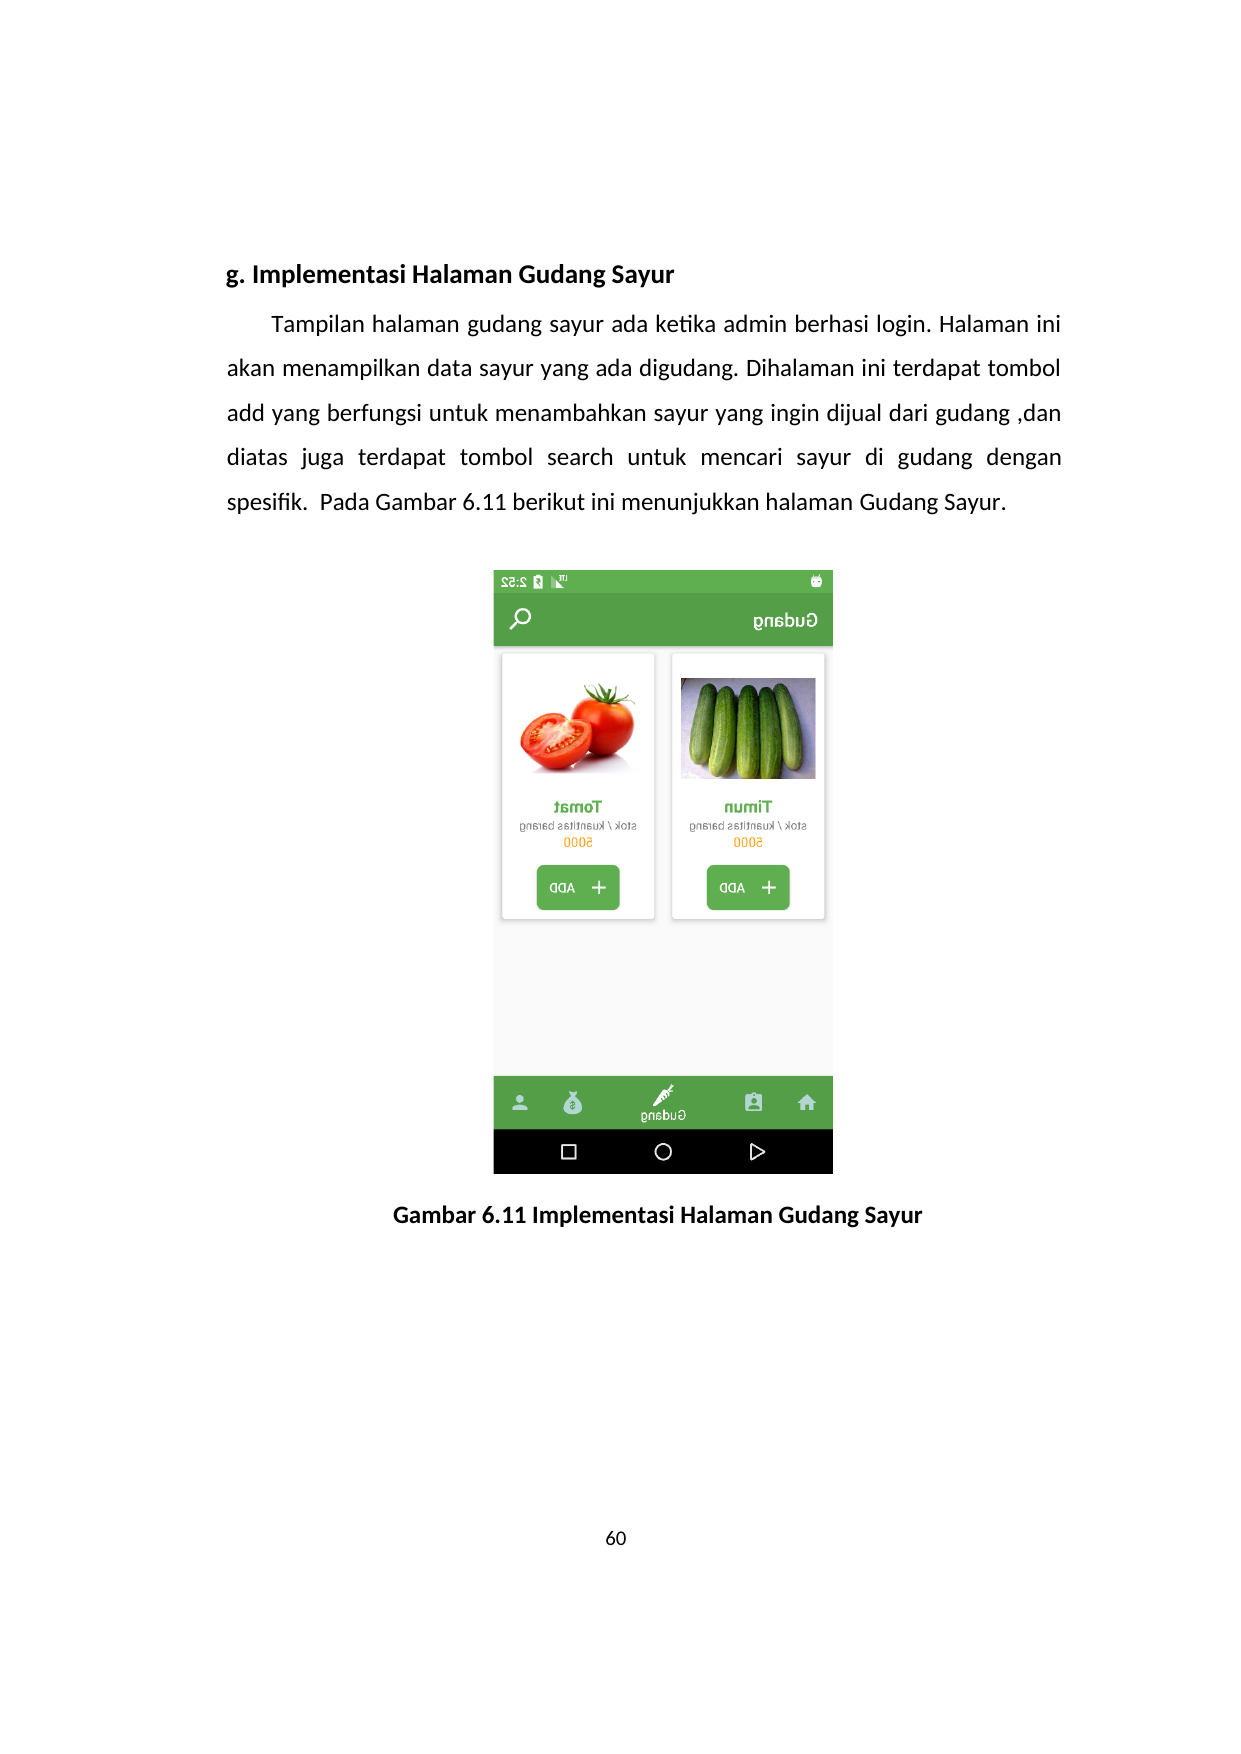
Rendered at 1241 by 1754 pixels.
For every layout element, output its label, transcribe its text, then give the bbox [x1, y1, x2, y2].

picture [493, 570, 833, 1174]
text g. Implementasi Halaman Gudang Sayur [226, 257, 1090, 290]
text Gambar 6.11 Implementasi Halaman Gudang Sayur [226, 1199, 1090, 1229]
text Tampilan halaman gudang sayur ada ketika admin berhasi login. Halaman ini akan menampilkan data sayur yang ada digudang. Dihalaman ini terdapat tombol add yang berfungsi untuk menambahkan sayur yang ingin dijual dari gudang ,dan diatas juga terdapat tombol search untuk mencari sayur di gudang dengan spesifik. Pada Gambar 6.11 berikut ini menunjukkan halaman Gudang Sayur. [227, 308, 1062, 516]
